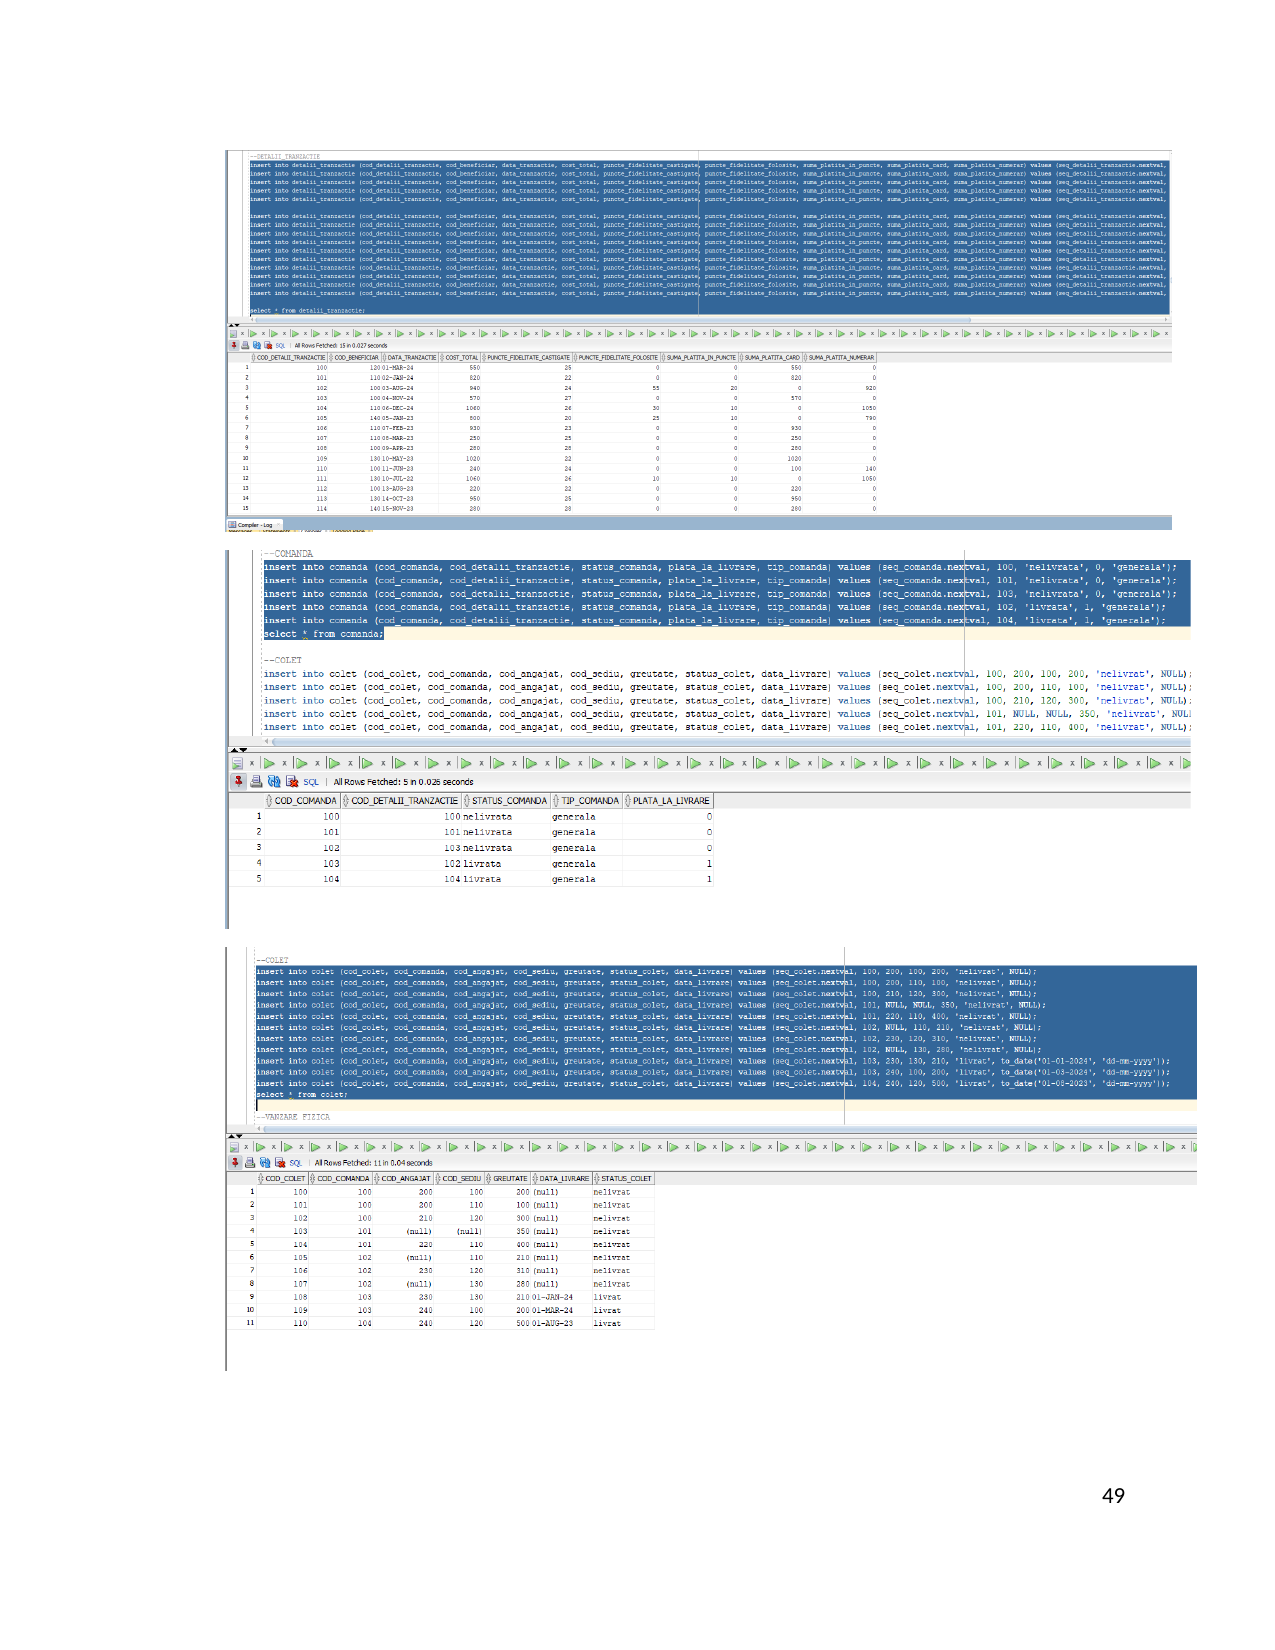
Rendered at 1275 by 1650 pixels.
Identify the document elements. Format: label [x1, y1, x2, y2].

picture [225, 947, 1197, 1371]
picture [225, 550, 1191, 929]
picture [225, 150, 1172, 532]
